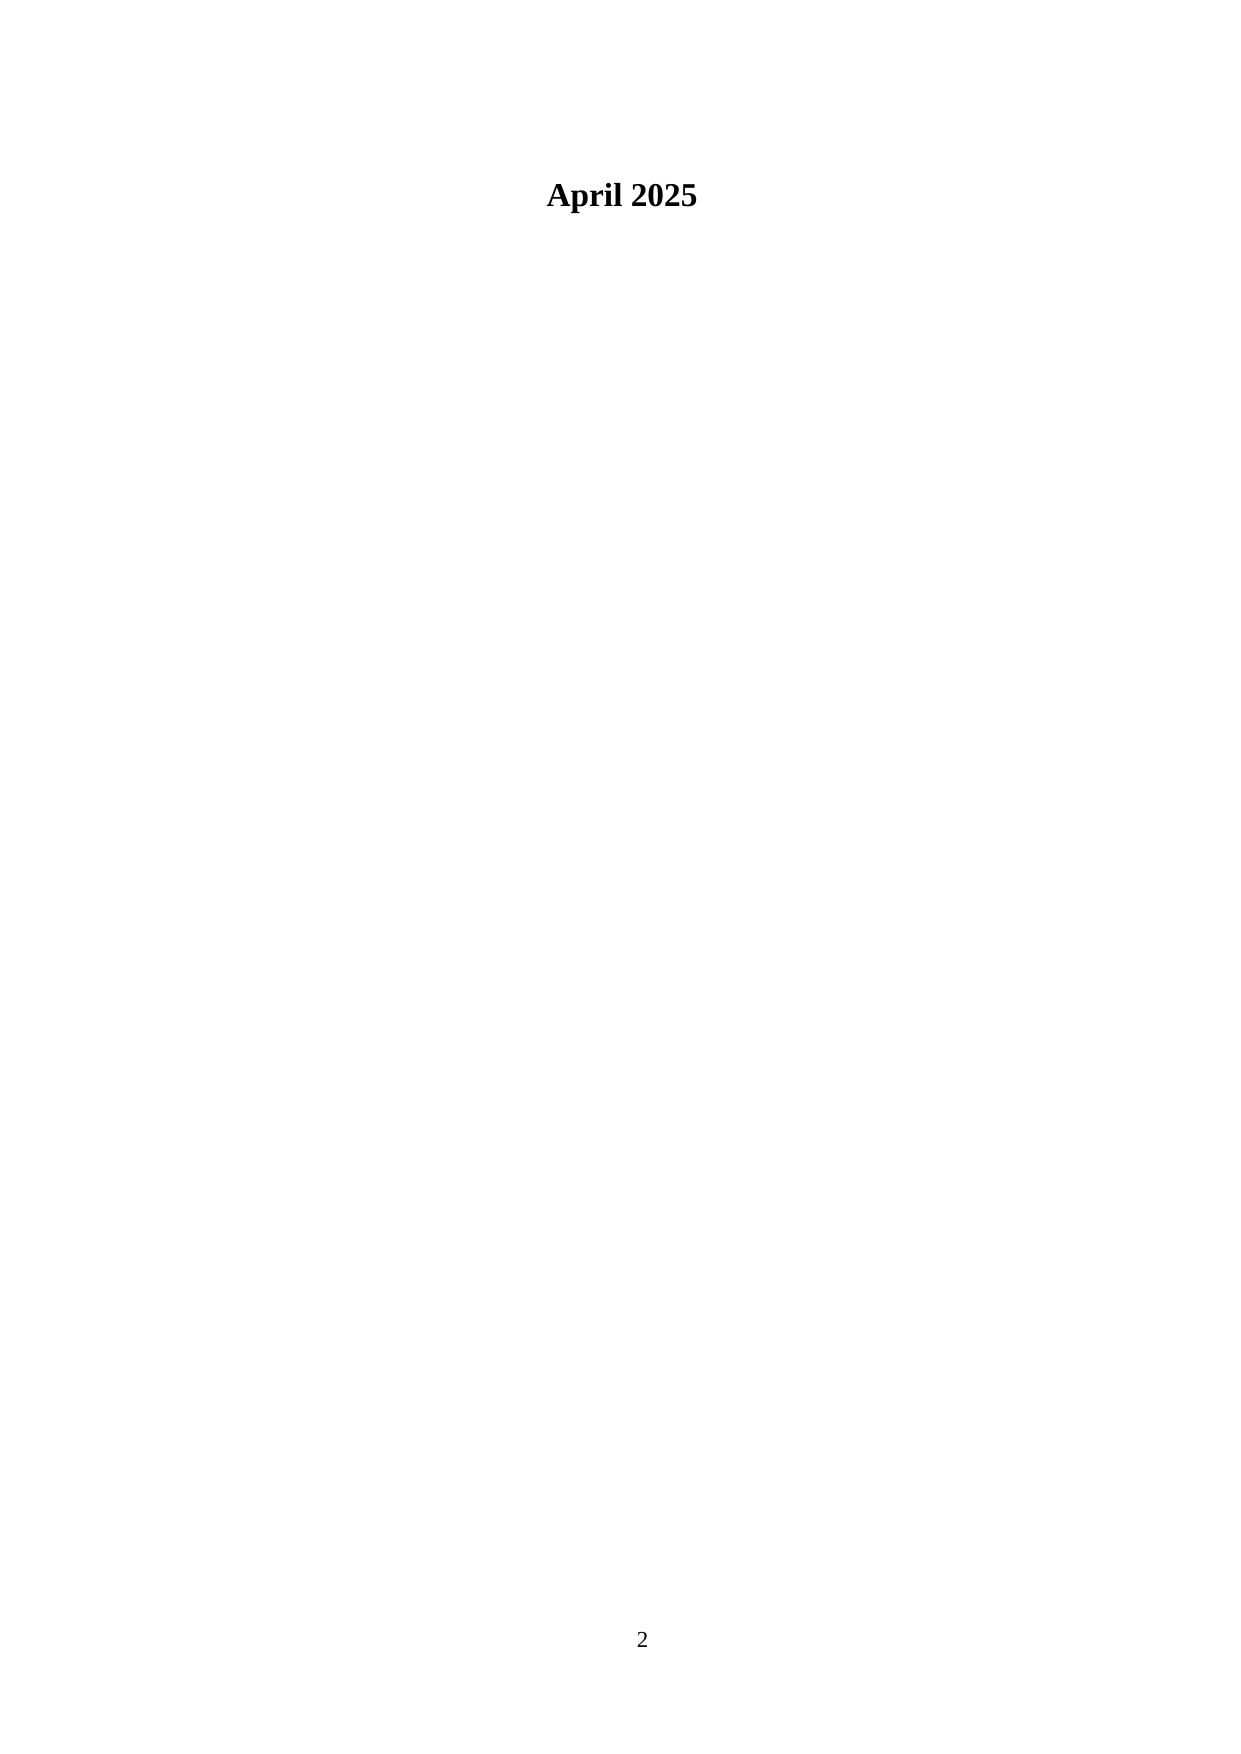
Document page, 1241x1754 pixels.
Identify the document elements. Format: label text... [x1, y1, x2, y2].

subtitle April 2025 [134, 176, 1109, 220]
